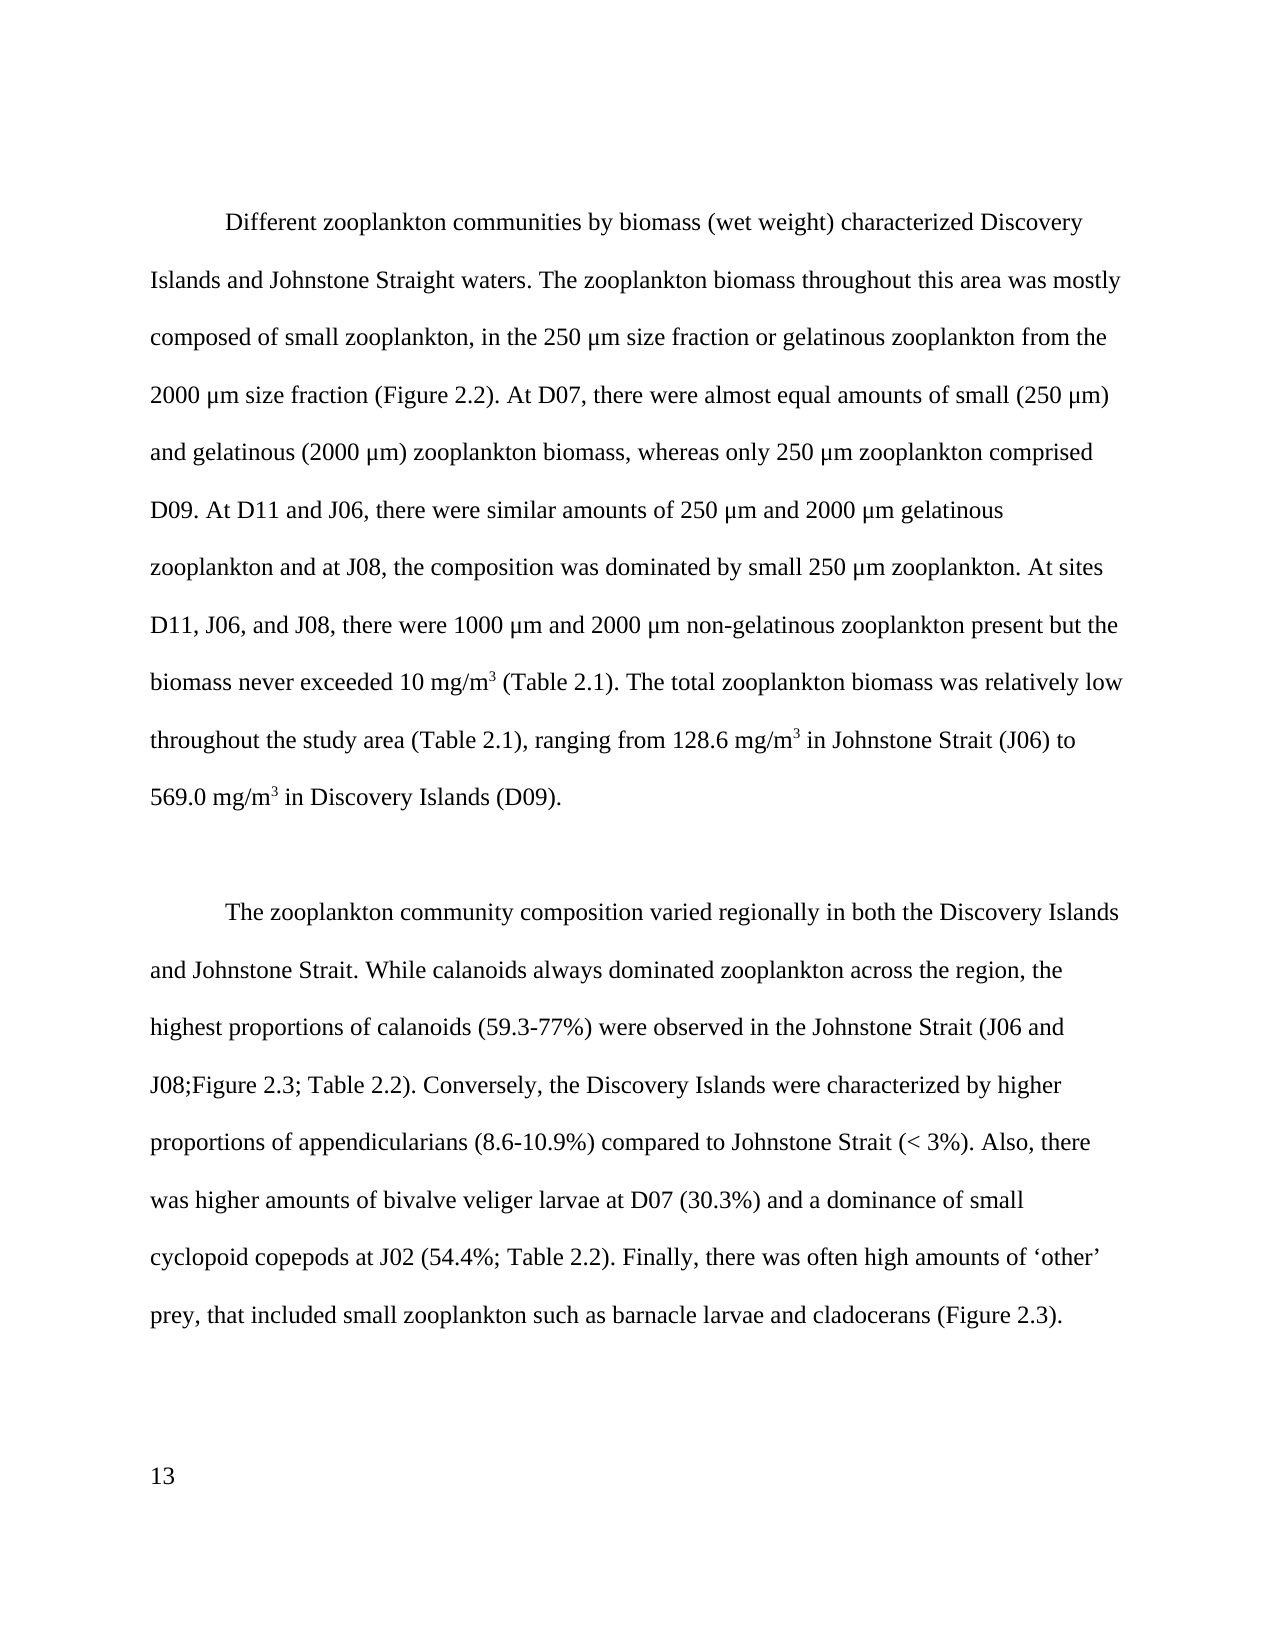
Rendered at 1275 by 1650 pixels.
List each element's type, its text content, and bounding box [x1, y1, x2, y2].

text Different zooplankton communities by biomass (wet weight) characterized Discovery Islands and Johnstone Straight waters. The zooplankton biomass throughout this area was mostly composed of small zooplankton, in the 250 μm size fraction or gelatinous zooplankton from the 2000 μm size fraction (Figure 2.2). At D07, there were almost equal amounts of small (250 μm) and gelatinous (2000 μm) zooplankton biomass, whereas only 250 μm zooplankton comprised D09. At D11 and J06, there were similar amounts of 250 μm and 2000 μm gelatinous zooplankton and at J08, the composition was dominated by small 250 μm zooplankton. At sites D11, J06, and J08, there were 1000 μm and 2000 μm non-gelatinous zooplankton present but the biomass never exceeded 10 mg/m3 (Table 2.1). The total zooplankton biomass was relatively low throughout the study area (Table 2.1), ranging from 128.6 mg/m3 in Johnstone Strait (J06) to 569.0 mg/m3 in Discovery Islands (D09). [150, 207, 1125, 811]
text The zooplankton community composition varied regionally in both the Discovery Islands and Johnstone Strait. While calanoids always dominated zooplankton across the region, the highest proportions of calanoids (59.3-77%) were observed in the Johnstone Strait (J06 and J08;Figure 2.3; Table 2.2). Conversely, the Discovery Islands were characterized by higher proportions of appendicularians (8.6-10.9%) compared to Johnstone Strait (< 3%). Also, there was higher amounts of bivalve veliger larvae at D07 (30.3%) and a dominance of small cyclopoid copepods at J02 (54.4%; Table 2.2). Finally, there was often high amounts of ‘other’ prey, that included small zooplankton such as barnacle larvae and cladocerans (Figure 2.3). [150, 897, 1125, 1329]
